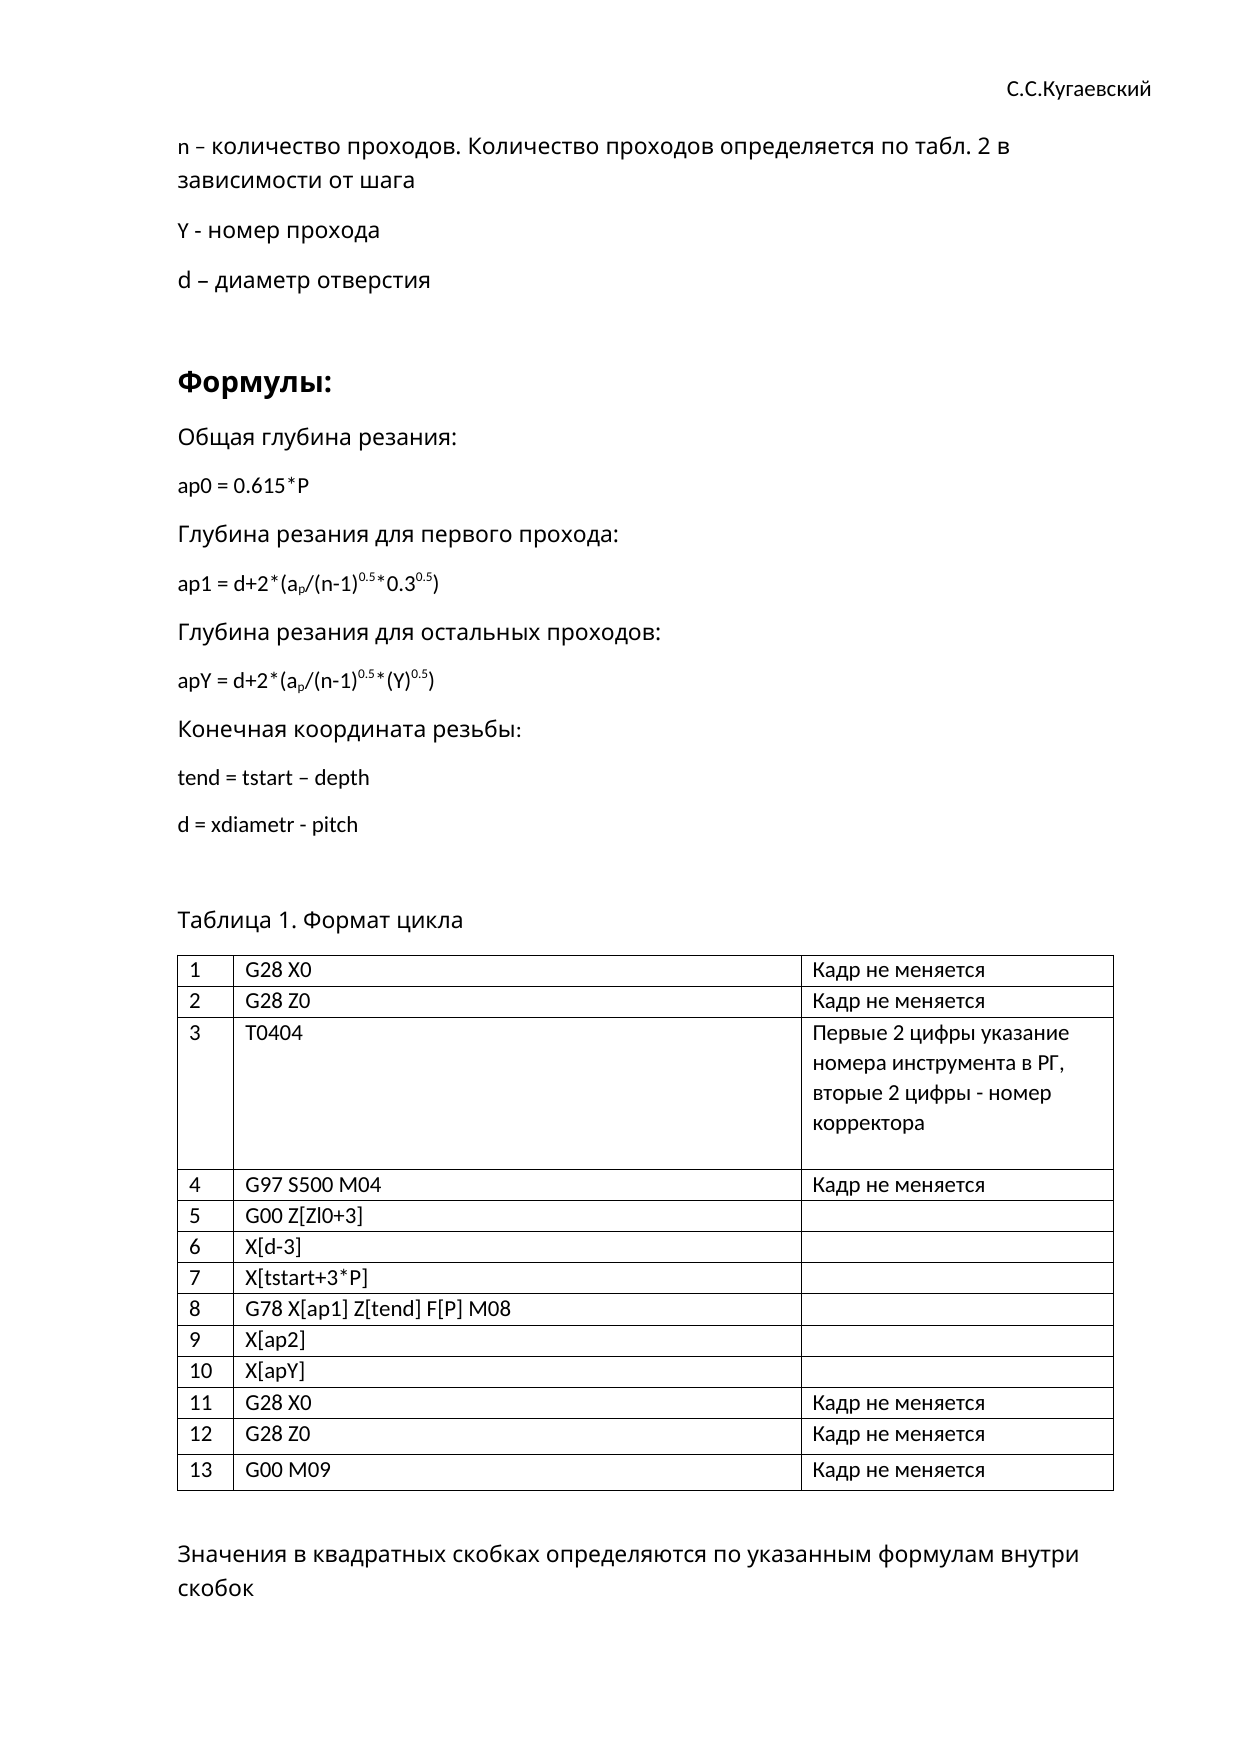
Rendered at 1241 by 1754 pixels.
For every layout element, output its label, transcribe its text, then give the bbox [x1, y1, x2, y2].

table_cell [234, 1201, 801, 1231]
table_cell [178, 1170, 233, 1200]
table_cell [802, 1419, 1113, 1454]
text d – диаметр отверстия [177, 264, 1152, 296]
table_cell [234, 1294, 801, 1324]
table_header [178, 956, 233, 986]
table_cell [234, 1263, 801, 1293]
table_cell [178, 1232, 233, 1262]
text tend = tstart – depth [177, 763, 1152, 791]
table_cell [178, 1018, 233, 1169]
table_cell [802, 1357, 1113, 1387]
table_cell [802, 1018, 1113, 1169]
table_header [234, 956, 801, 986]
text Конечная координата резьбы: [177, 713, 1152, 744]
text apY = d+2*(ap/(n-1)0.5*(Y)0.5) [177, 666, 1152, 694]
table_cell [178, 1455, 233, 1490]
text Общая глубина резания: [177, 421, 1152, 452]
text Глубина резания для первого прохода: [177, 518, 1152, 550]
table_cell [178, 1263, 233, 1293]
text Глубина резания для остальных проходов: [177, 616, 1152, 647]
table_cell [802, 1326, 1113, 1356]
text n – количество проходов. Количество проходов определяется по табл. 2 в зависимости от шага [177, 130, 1152, 195]
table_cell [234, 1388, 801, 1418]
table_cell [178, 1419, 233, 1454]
text ap0 = 0.615*P [177, 472, 1152, 499]
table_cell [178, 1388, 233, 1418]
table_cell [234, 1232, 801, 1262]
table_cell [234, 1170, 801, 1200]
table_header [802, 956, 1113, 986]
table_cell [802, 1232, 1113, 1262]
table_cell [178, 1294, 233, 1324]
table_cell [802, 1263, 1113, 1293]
text d = xdiametr - pitch [177, 810, 1152, 838]
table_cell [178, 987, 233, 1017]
text Формулы: [177, 362, 1152, 401]
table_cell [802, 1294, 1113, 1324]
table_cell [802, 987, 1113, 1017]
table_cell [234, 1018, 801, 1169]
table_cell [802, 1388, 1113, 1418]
text ap1 = d+2*(ap/(n-1)0.5*0.30.5) [177, 569, 1152, 597]
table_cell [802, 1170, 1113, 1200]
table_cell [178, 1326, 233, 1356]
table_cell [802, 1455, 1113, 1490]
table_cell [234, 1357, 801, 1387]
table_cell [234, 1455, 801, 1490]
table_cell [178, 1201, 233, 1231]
text Y - номер прохода [177, 214, 1152, 245]
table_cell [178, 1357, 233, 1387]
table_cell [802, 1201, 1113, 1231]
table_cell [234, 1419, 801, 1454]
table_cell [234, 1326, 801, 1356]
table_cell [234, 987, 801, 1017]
text Таблица 1. Формат цикла [177, 904, 1152, 935]
text Значения в квадратных скобках определяются по указанным формулам внутри скобок [177, 1538, 1152, 1603]
